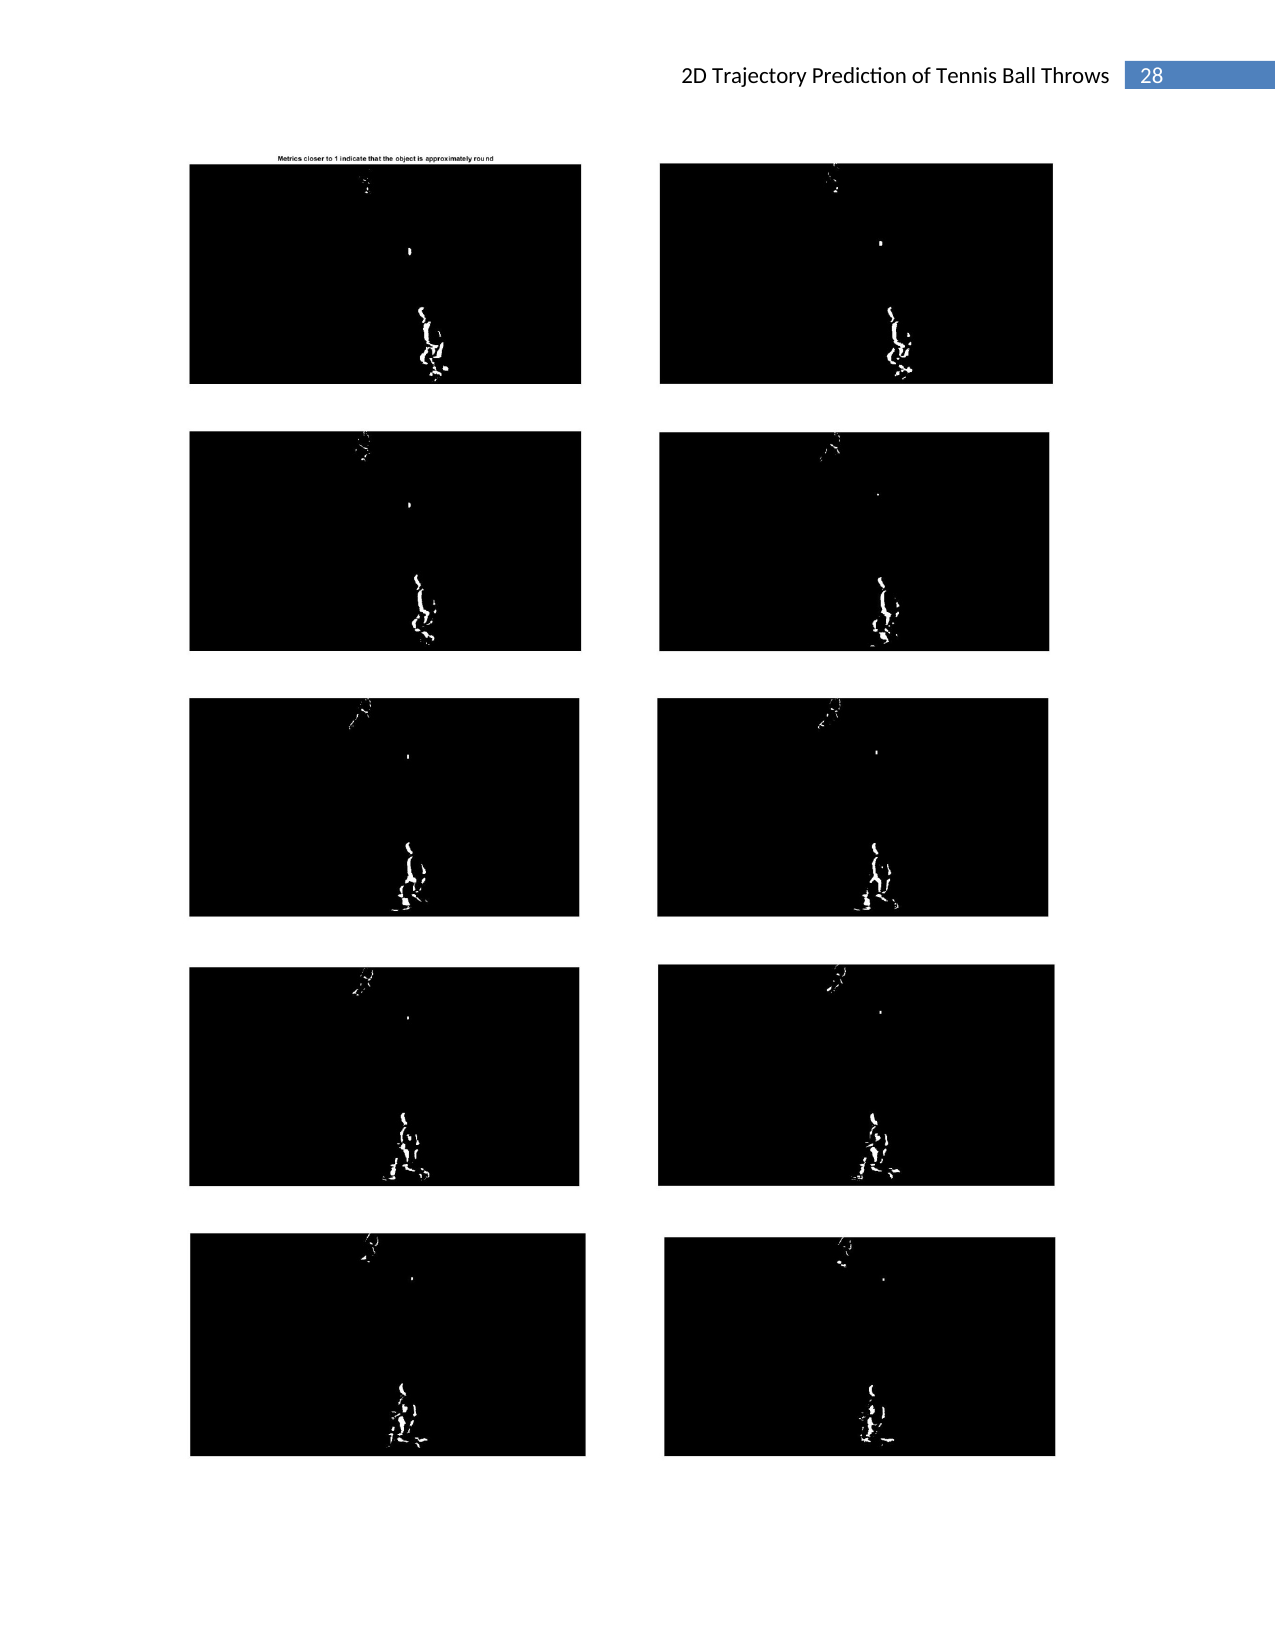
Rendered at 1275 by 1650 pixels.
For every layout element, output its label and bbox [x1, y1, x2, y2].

picture [150, 417, 1089, 681]
picture [150, 684, 1088, 946]
picture [150, 1220, 1095, 1486]
picture [150, 150, 1093, 414]
picture [150, 950, 1095, 1216]
